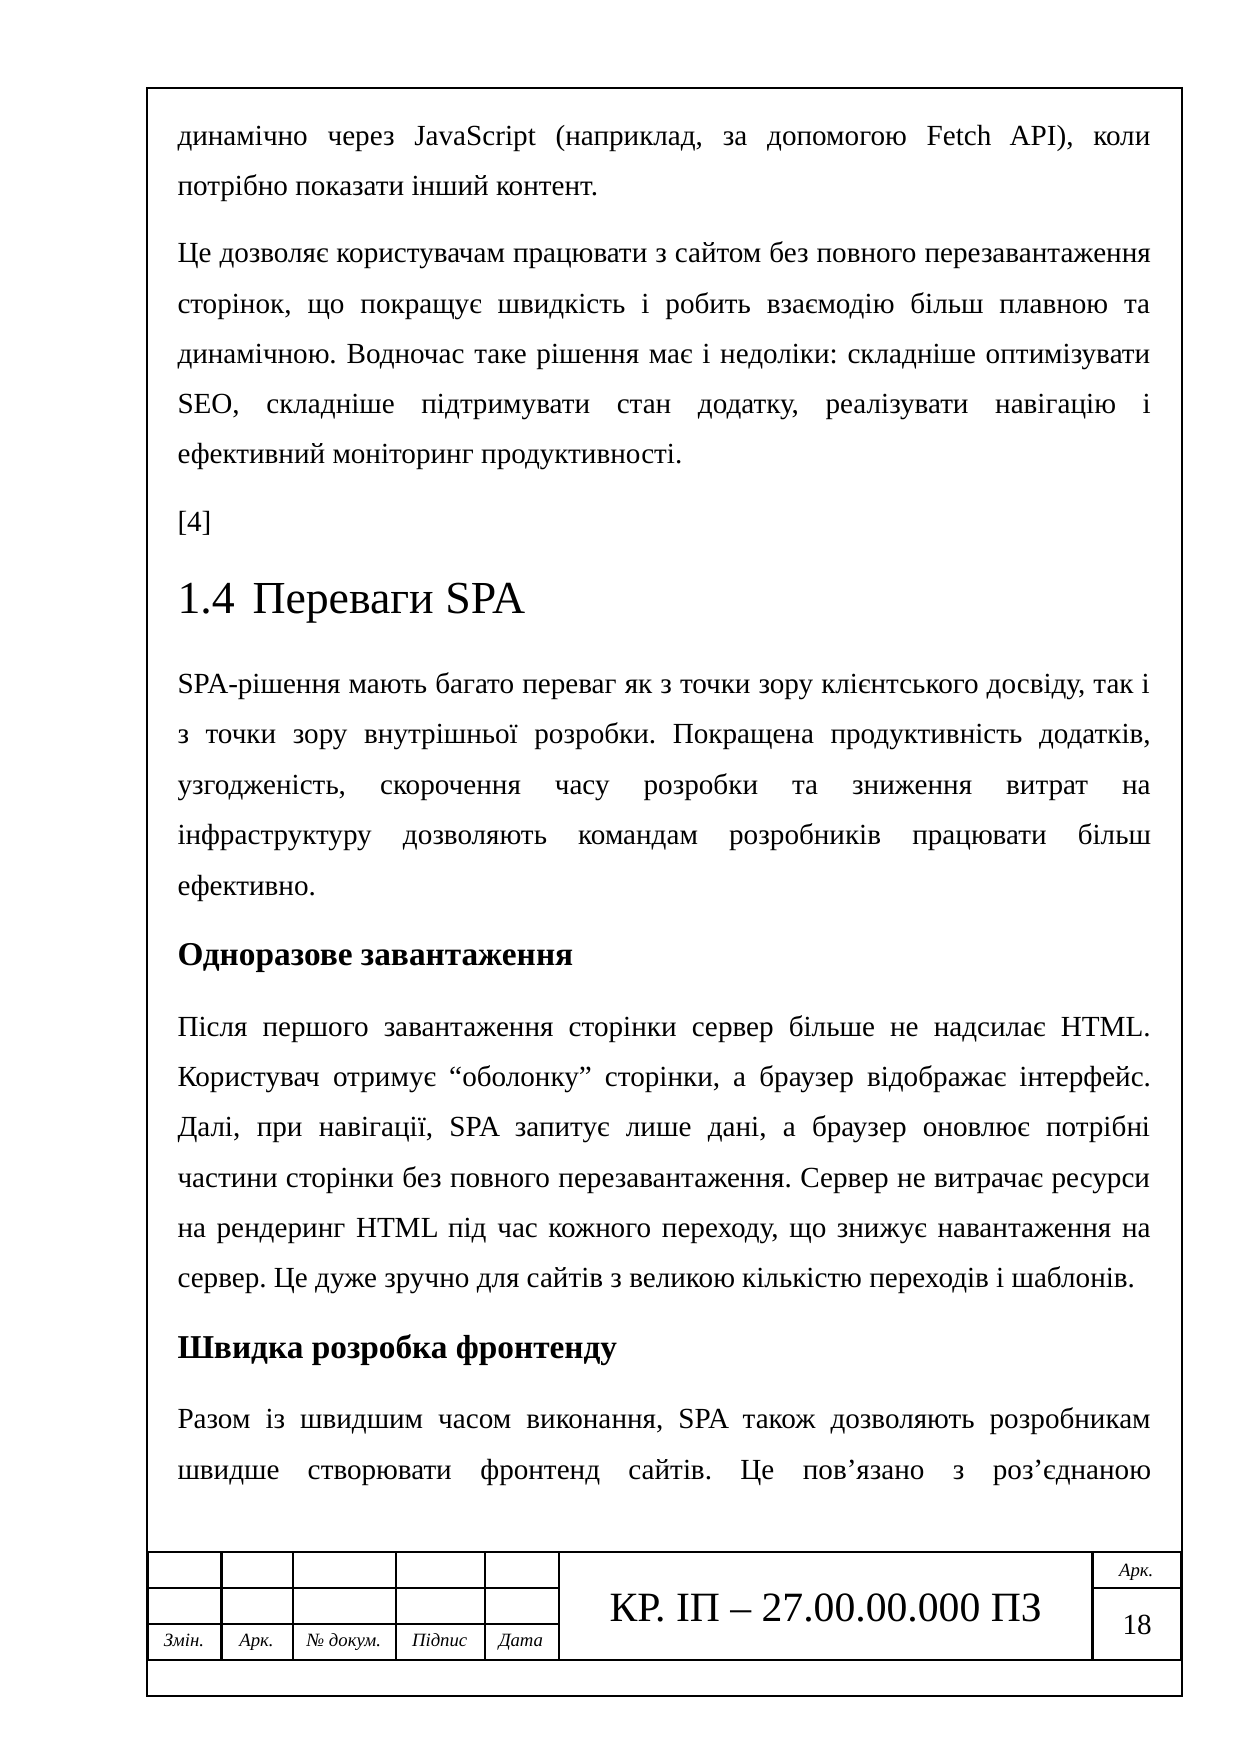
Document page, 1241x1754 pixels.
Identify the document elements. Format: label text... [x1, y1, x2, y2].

text SPA-рішення мають багато переваг як з точки зору клієнтського досвіду, так і з точки зору внутрішньої розробки. Покращена продуктивність додатків, узгодженість, скорочення часу розробки та зниження витрат на інфраструктуру дозволяють командам розробників працювати більш ефективно. [177, 666, 1152, 901]
subtitle Переваги SPA [177, 571, 1152, 623]
text Після першого завантаження сторінки сервер більше не надсилає HTML. Користувач отримує “оболонку” сторінки, а браузер відображає інтерфейс. Далі, при навігації, SPA запитує лише дані, а браузер оновлює потрібні частини сторінки без повного перезавантаження. Сервер не витрачає ресурси на рендеринг HTML під час кожного переходу, що знижує навантаження на сервер. Це дуже зручно для сайтів з великою кількістю переходів і шаблонів. [177, 1009, 1152, 1294]
subtitle Швидка розробка фронтенду [177, 1327, 1152, 1366]
text [4] [177, 504, 1152, 537]
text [177, 1401, 1152, 1485]
text Це дозволяє користувачам працювати з сайтом без повного перезавантаження сторінок, що покращує швидкість і робить взаємодію більш плавною та динамічною. Водночас таке рішення має і недоліки: складніше оптимізувати SEO, складніше підтримувати стан додатку, реалізувати навігацію і ефективний моніторинг продуктивності. [177, 235, 1152, 470]
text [177, 118, 1152, 202]
subtitle Одноразове завантаження [177, 934, 1152, 973]
